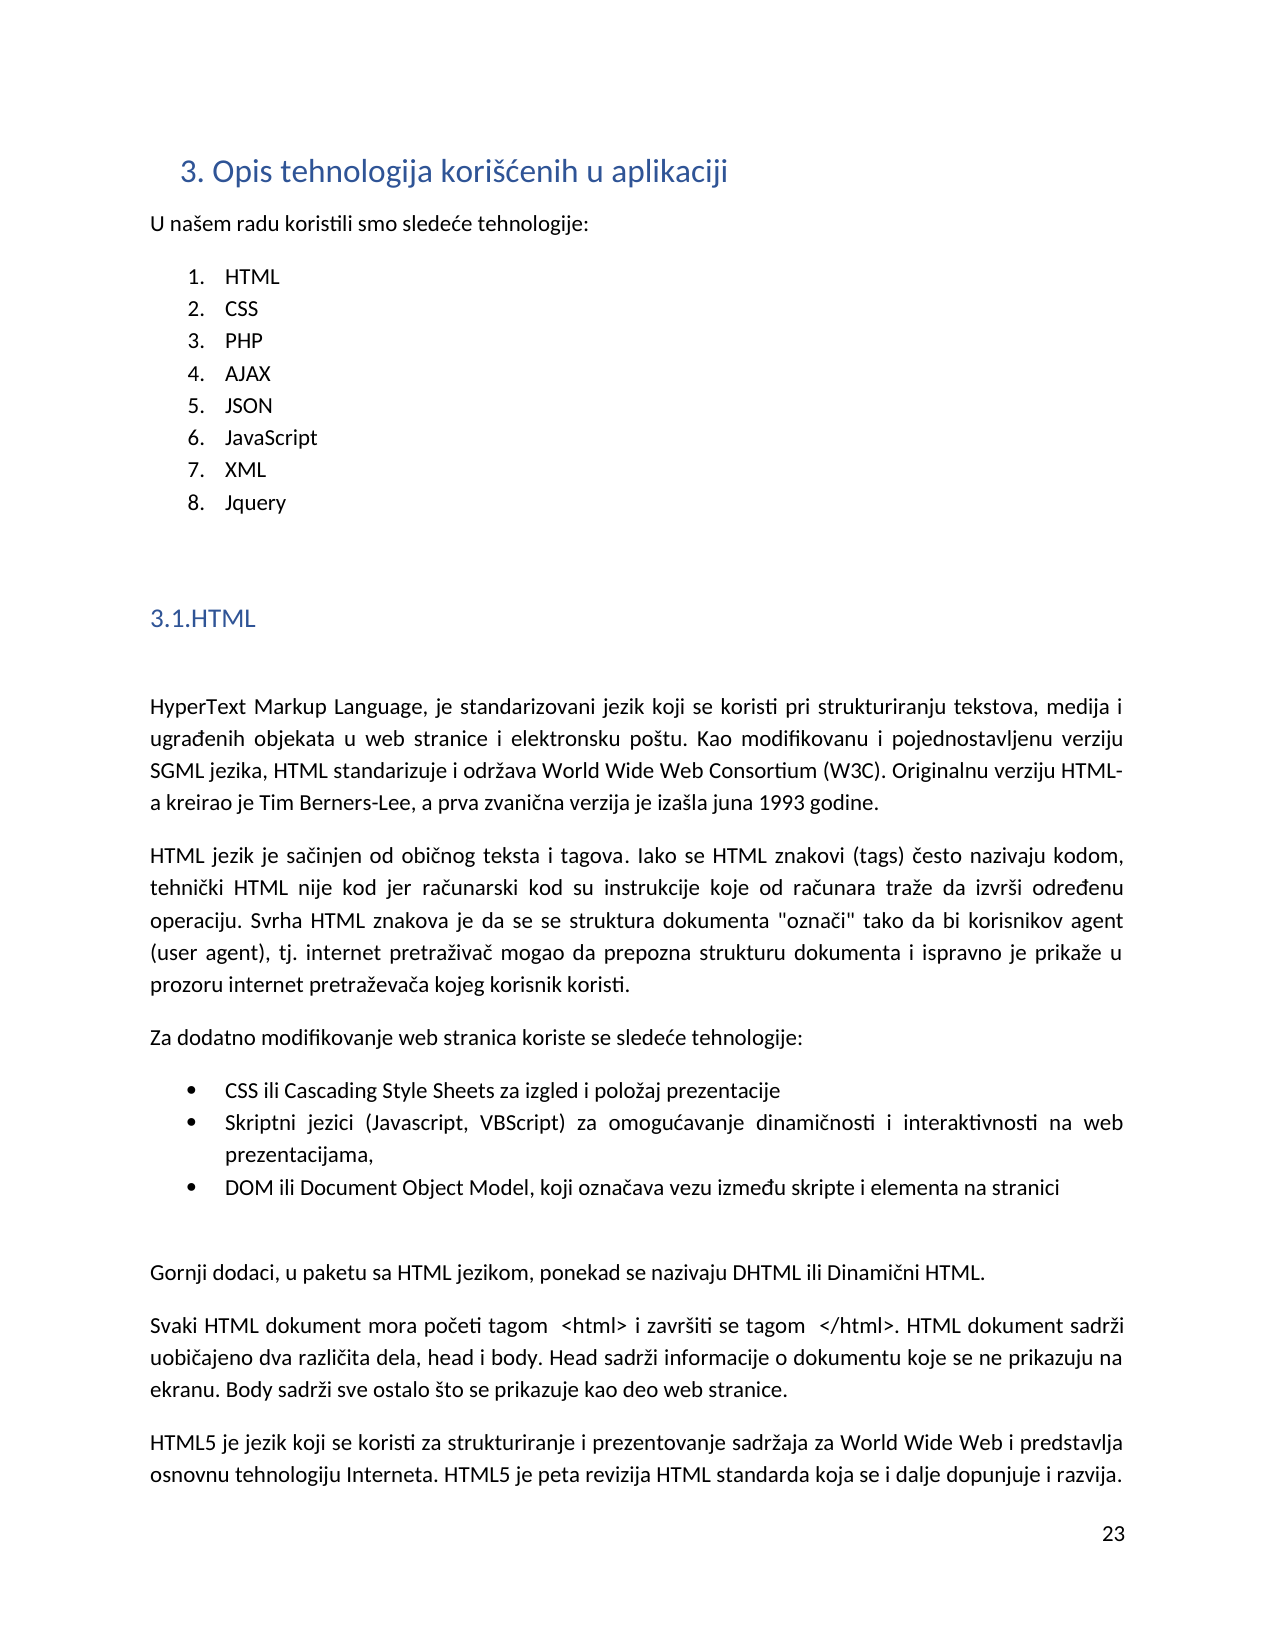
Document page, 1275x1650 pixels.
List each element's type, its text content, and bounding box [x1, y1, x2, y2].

list JavaScript [187, 423, 1125, 451]
text Za dodatno modifikovanje web stranica koriste se sledeće tehnologije: [150, 1023, 1125, 1051]
text Gornji dodaci, u paketu sa HTML jezikom, ponekad se nazivaju DHTML ili Dinamični HTML. [150, 1258, 1125, 1286]
text Svaki HTML dokument mora početi tagom <html> i završiti se tagom </html>. HTML dokument sadrži uobičajeno dva različita dela, head i body. Head sadrži informacije o dokumentu koje se ne prikazuju na ekranu. Body sadrži sve ostalo što se prikazuje kao deo web stranice. [150, 1311, 1125, 1403]
list PHP [187, 327, 1125, 355]
list AJAX [187, 359, 1125, 387]
subtitle 3. Opis tehnologija korišćenih u aplikaciji [179, 150, 1125, 191]
list CSS [187, 294, 1125, 322]
text HTML jezik je sačinjen od običnog teksta i tagova. Iako se HTML znakovi (tags) često nazivaju kodom, tehnički HTML nije kod jer računarski kod su instrukcije koje od računara traže da izvrši određenu operaciju. Svrha HTML znakova je da se se struktura dokumenta "označi" tako da bi korisnikov agent (user agent), tj. internet pretraživač mogao da prepozna strukturu dokumenta i ispravno je prikaže u prozoru internet pretraževača kojeg korisnik koristi. [150, 841, 1125, 998]
list CSS ili Cascading Style Sheets za izgled i položaj prezentacije [187, 1076, 1125, 1104]
text U našem radu koristili smo sledeće tehnologije: [150, 209, 1125, 237]
list HTML [187, 262, 1125, 290]
list JSON [187, 391, 1125, 419]
list DOM ili Document Object Model, koji označava vezu između skripte i elementa na stranici [187, 1173, 1125, 1201]
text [150, 1428, 1125, 1488]
subtitle 3.1.HTML [150, 601, 1125, 634]
list Jquery [187, 488, 1125, 516]
list Skriptni jezici (Javascript, VBScript) za omogućavanje dinamičnosti i interaktivnosti na web prezentacijama, [187, 1108, 1125, 1168]
list XML [187, 455, 1125, 483]
text HyperText Markup Language, je standarizovani jezik koji se koristi pri strukturiranju tekstova, medija i ugrađenih objekata u web stranice i elektronsku poštu. Kao modifikovanu i pojednostavljenu verziju SGML jezika, HTML standarizuje i održava World Wide Web Consortium (W3C). Originalnu verziju HTML-a kreirao je Tim Berners-Lee, a prva zvanična verzija je izašla juna 1993 godine. [150, 692, 1125, 816]
